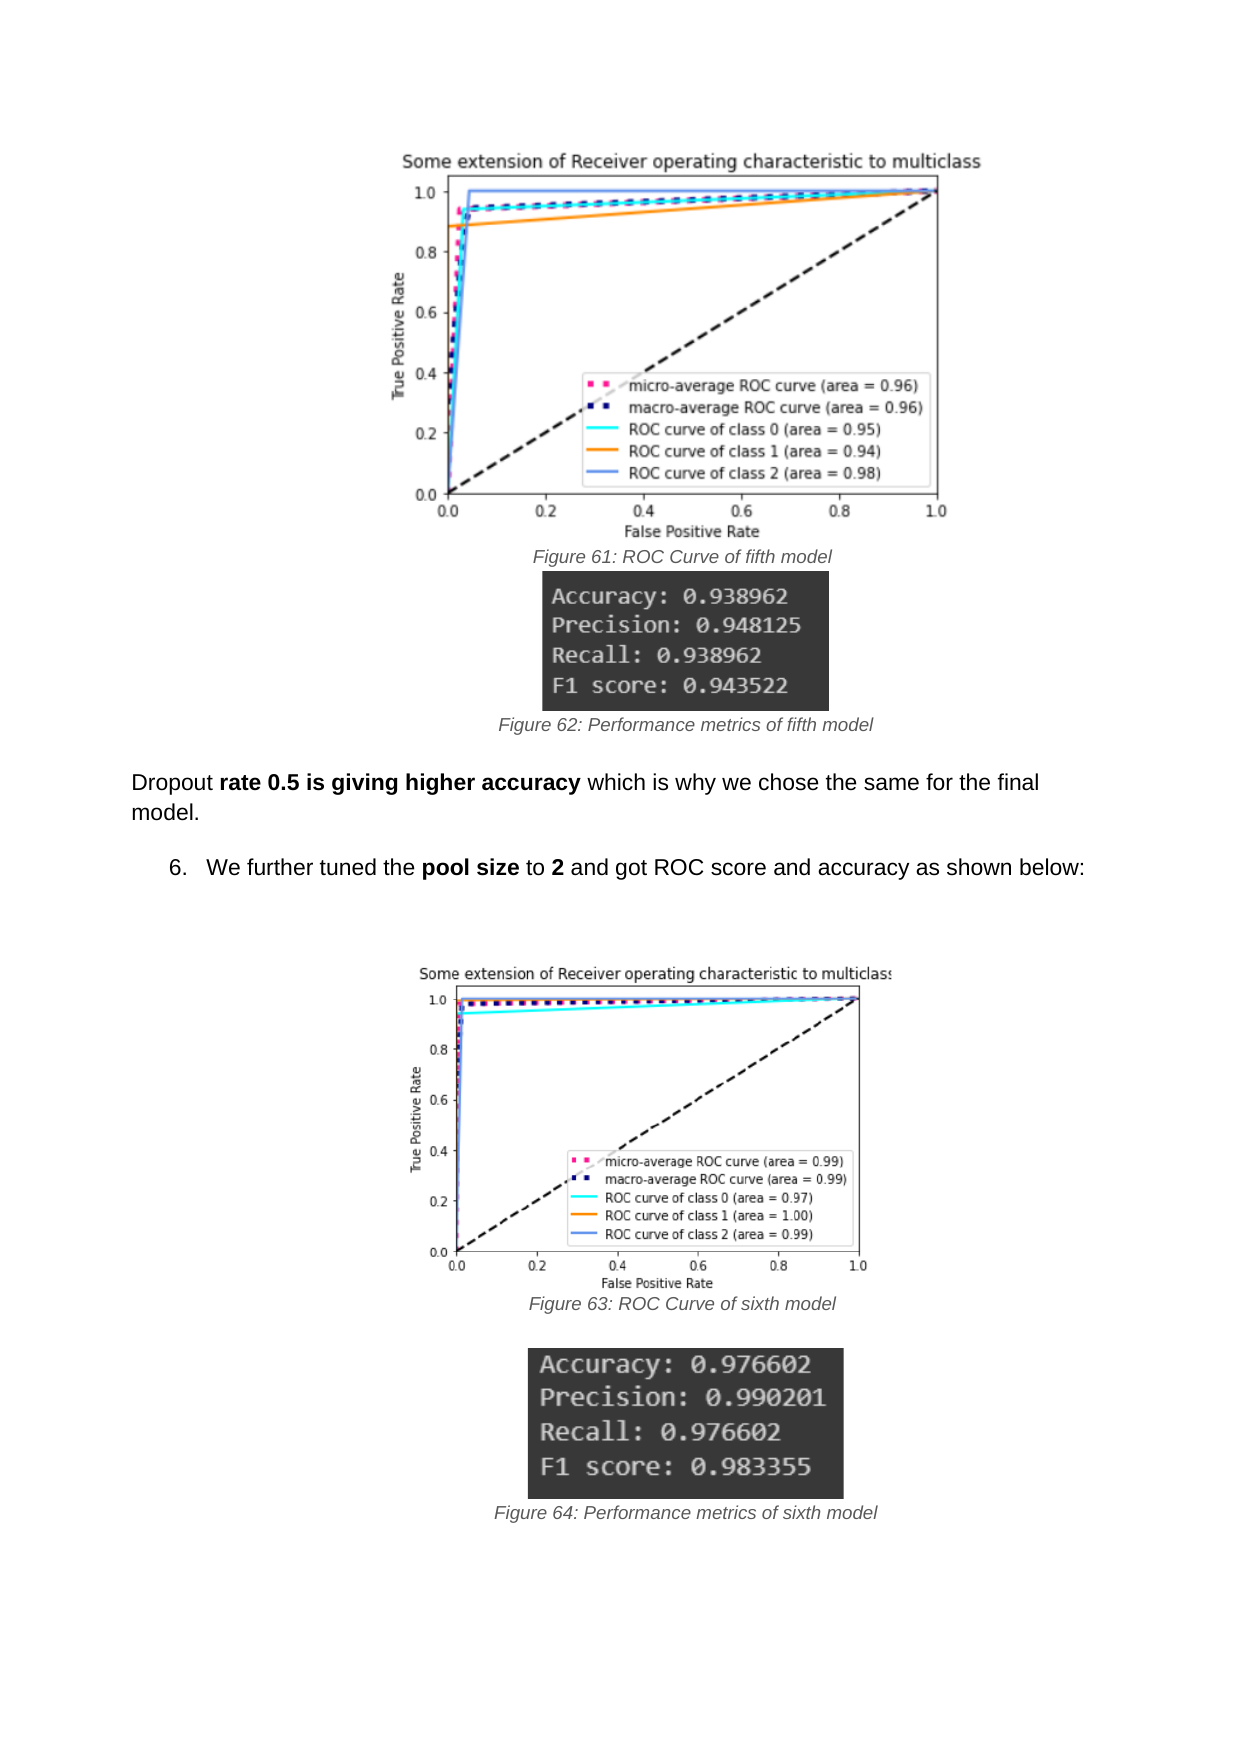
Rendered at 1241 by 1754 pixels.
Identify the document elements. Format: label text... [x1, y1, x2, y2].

list We further tuned the pool size to 2 and got ROC score and accuracy as shown below: [169, 854, 1090, 881]
text Figure 62: Performance metrics of fifth model [281, 714, 1090, 736]
picture [388, 150, 983, 543]
picture [527, 1348, 844, 1499]
text Dropout rate 0.5 is giving higher accuracy which is why we chose the same for the final model. [131, 739, 1090, 826]
picture [405, 958, 892, 1293]
picture [542, 571, 829, 711]
